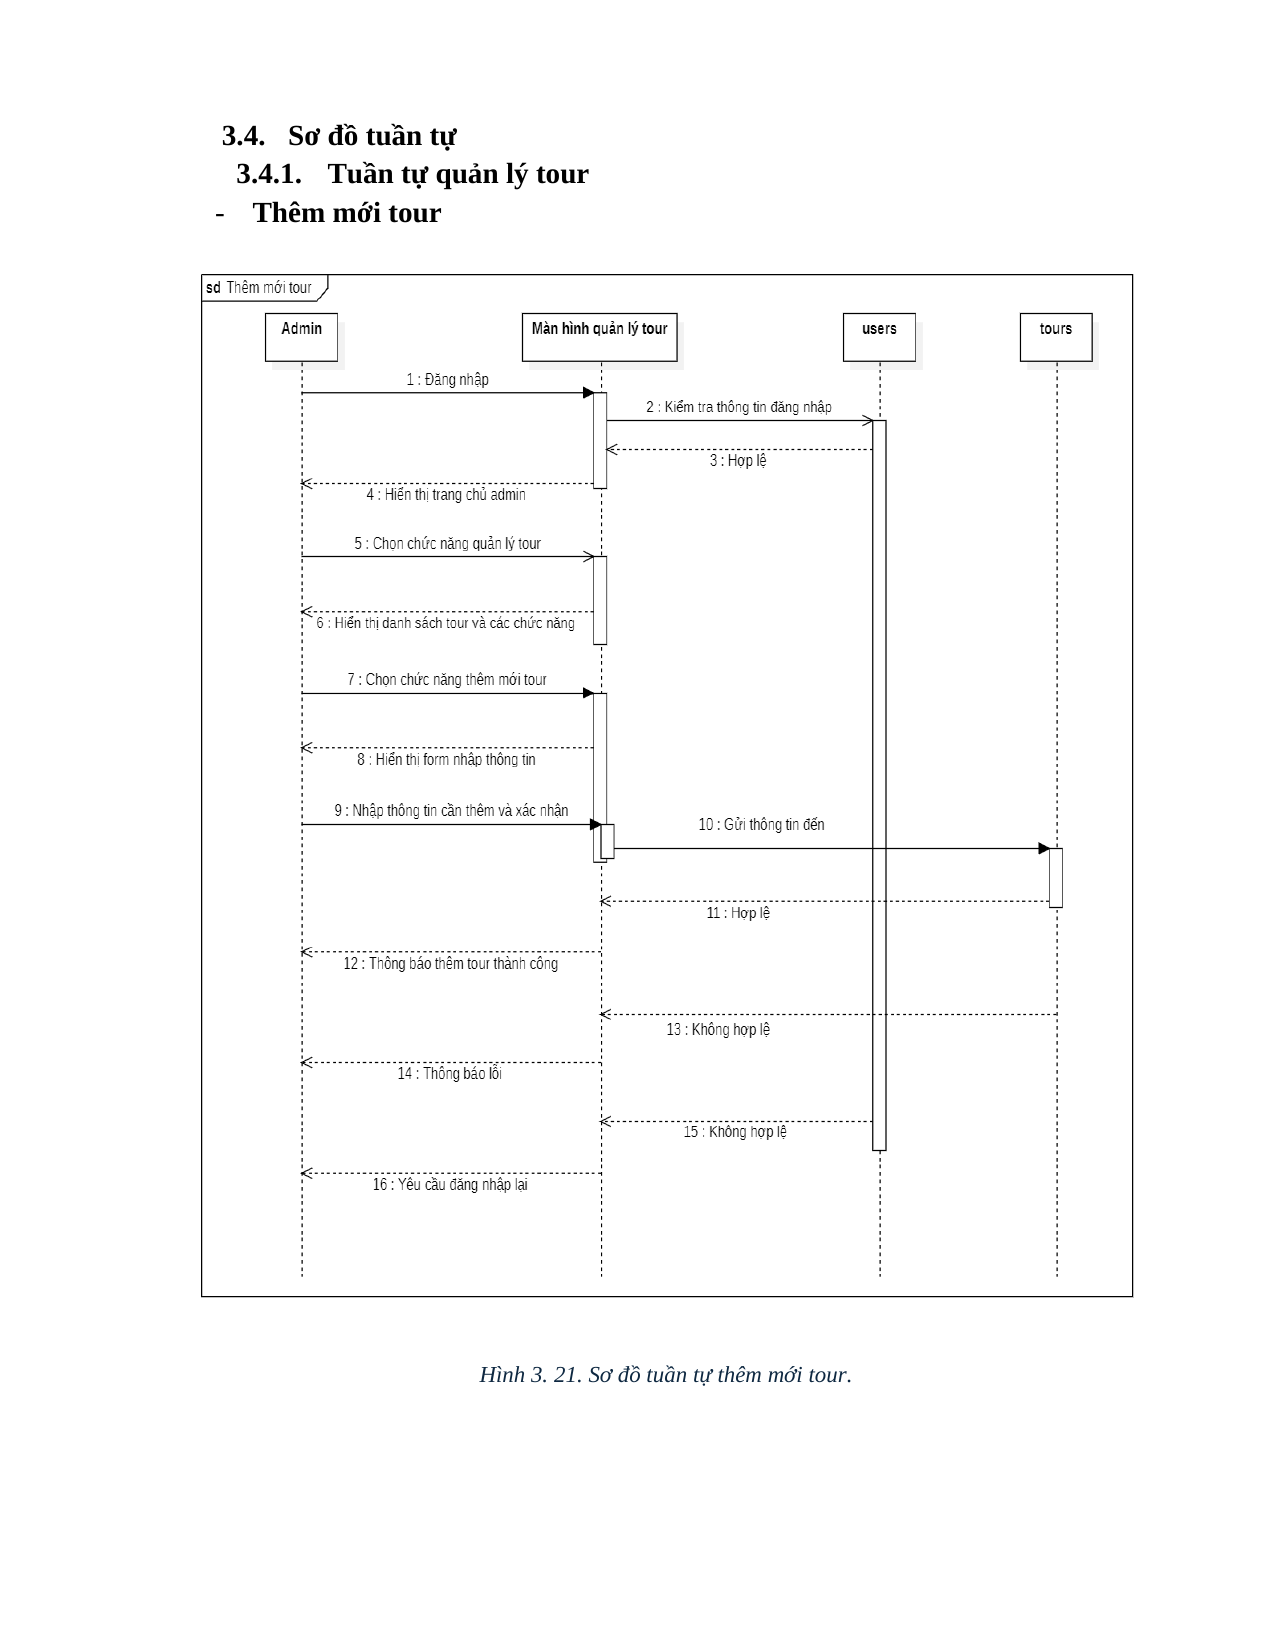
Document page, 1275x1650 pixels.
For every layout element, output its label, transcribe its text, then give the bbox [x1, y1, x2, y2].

text Hình 3. 21. Sơ đồ tuần tự thêm mới tour. [177, 1361, 1157, 1388]
list Thêm mới tour [215, 195, 1157, 229]
list Sơ đồ tuần tự [222, 118, 1157, 152]
picture [192, 262, 1172, 1344]
list Tuần tự quản lý tour [236, 157, 1157, 190]
